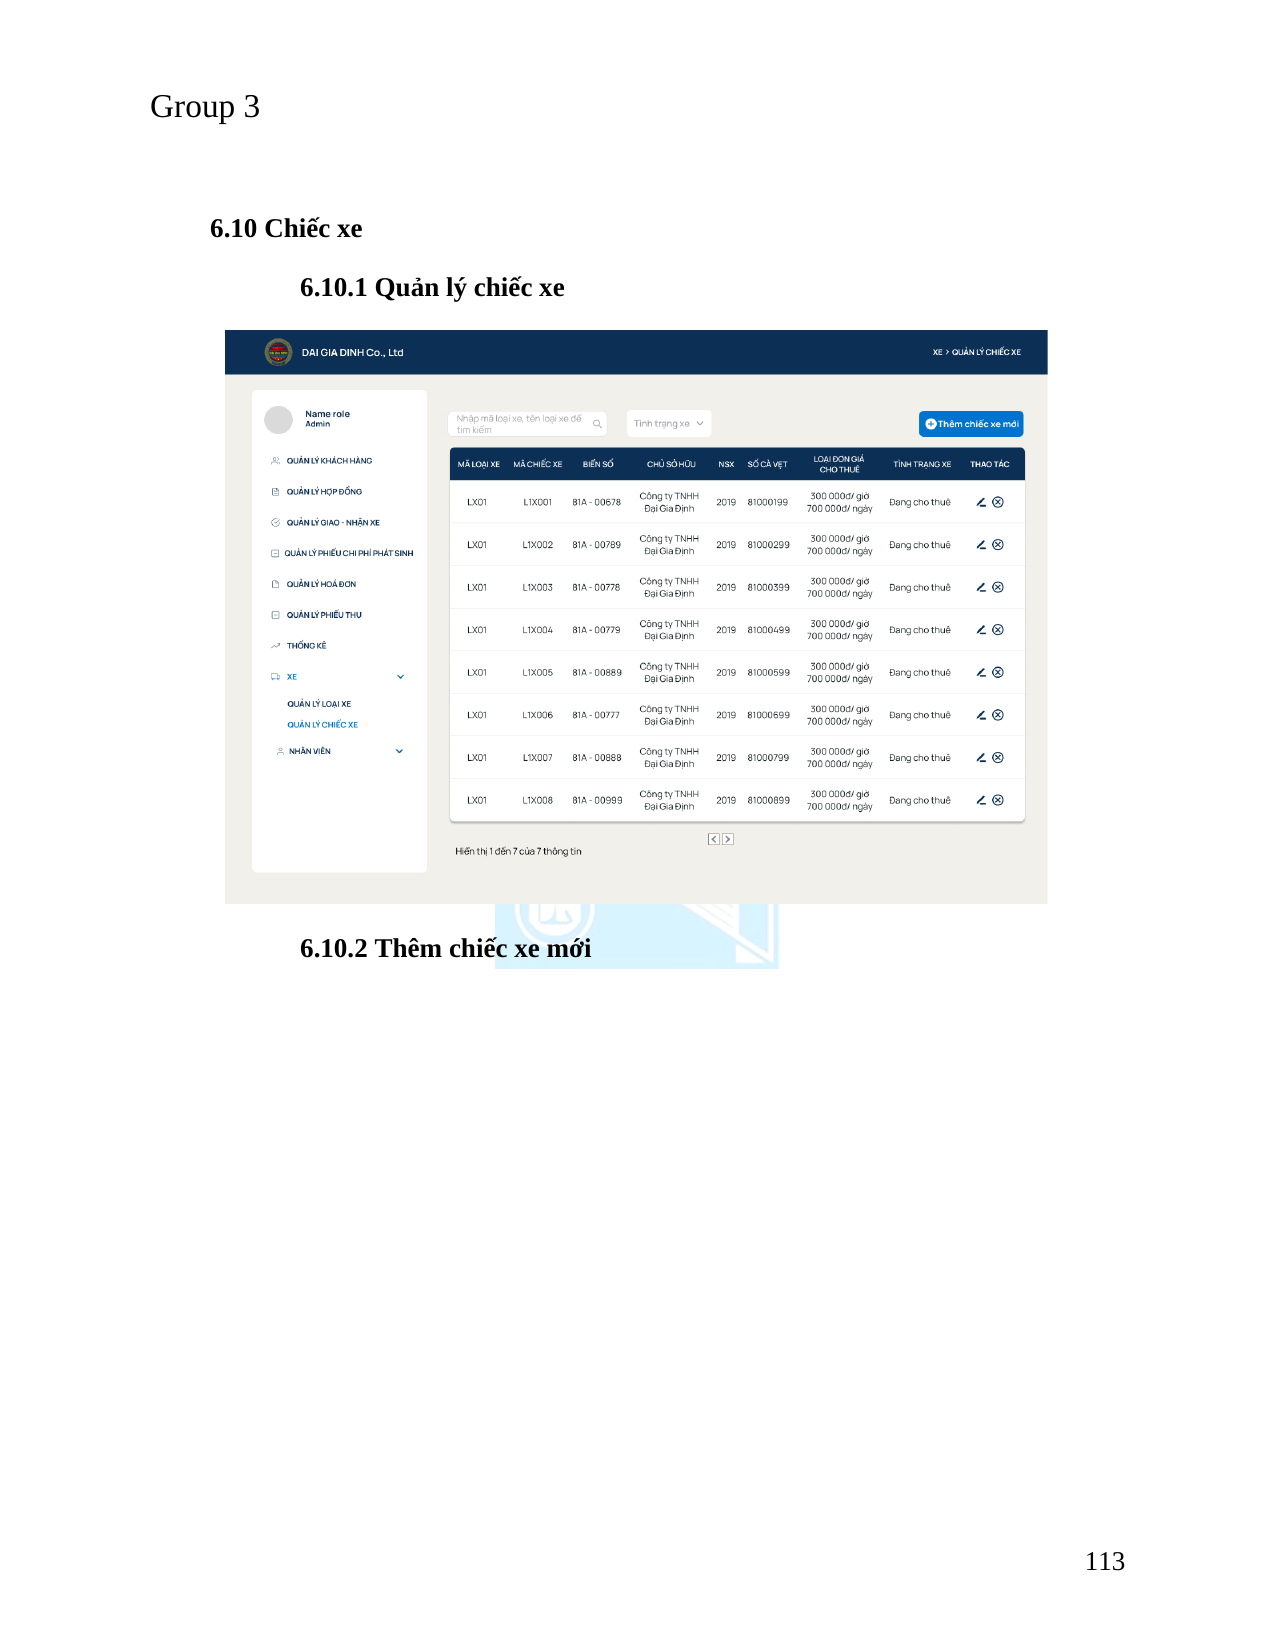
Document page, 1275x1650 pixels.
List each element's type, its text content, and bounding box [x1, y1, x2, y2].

text 6.10.2 Thêm chiếc xe mới [225, 932, 1125, 963]
subtitle 6.10 Chiếc xe [210, 212, 1125, 243]
picture [225, 330, 1048, 904]
text 6.10.1 Quản lý chiếc xe [225, 271, 1125, 302]
